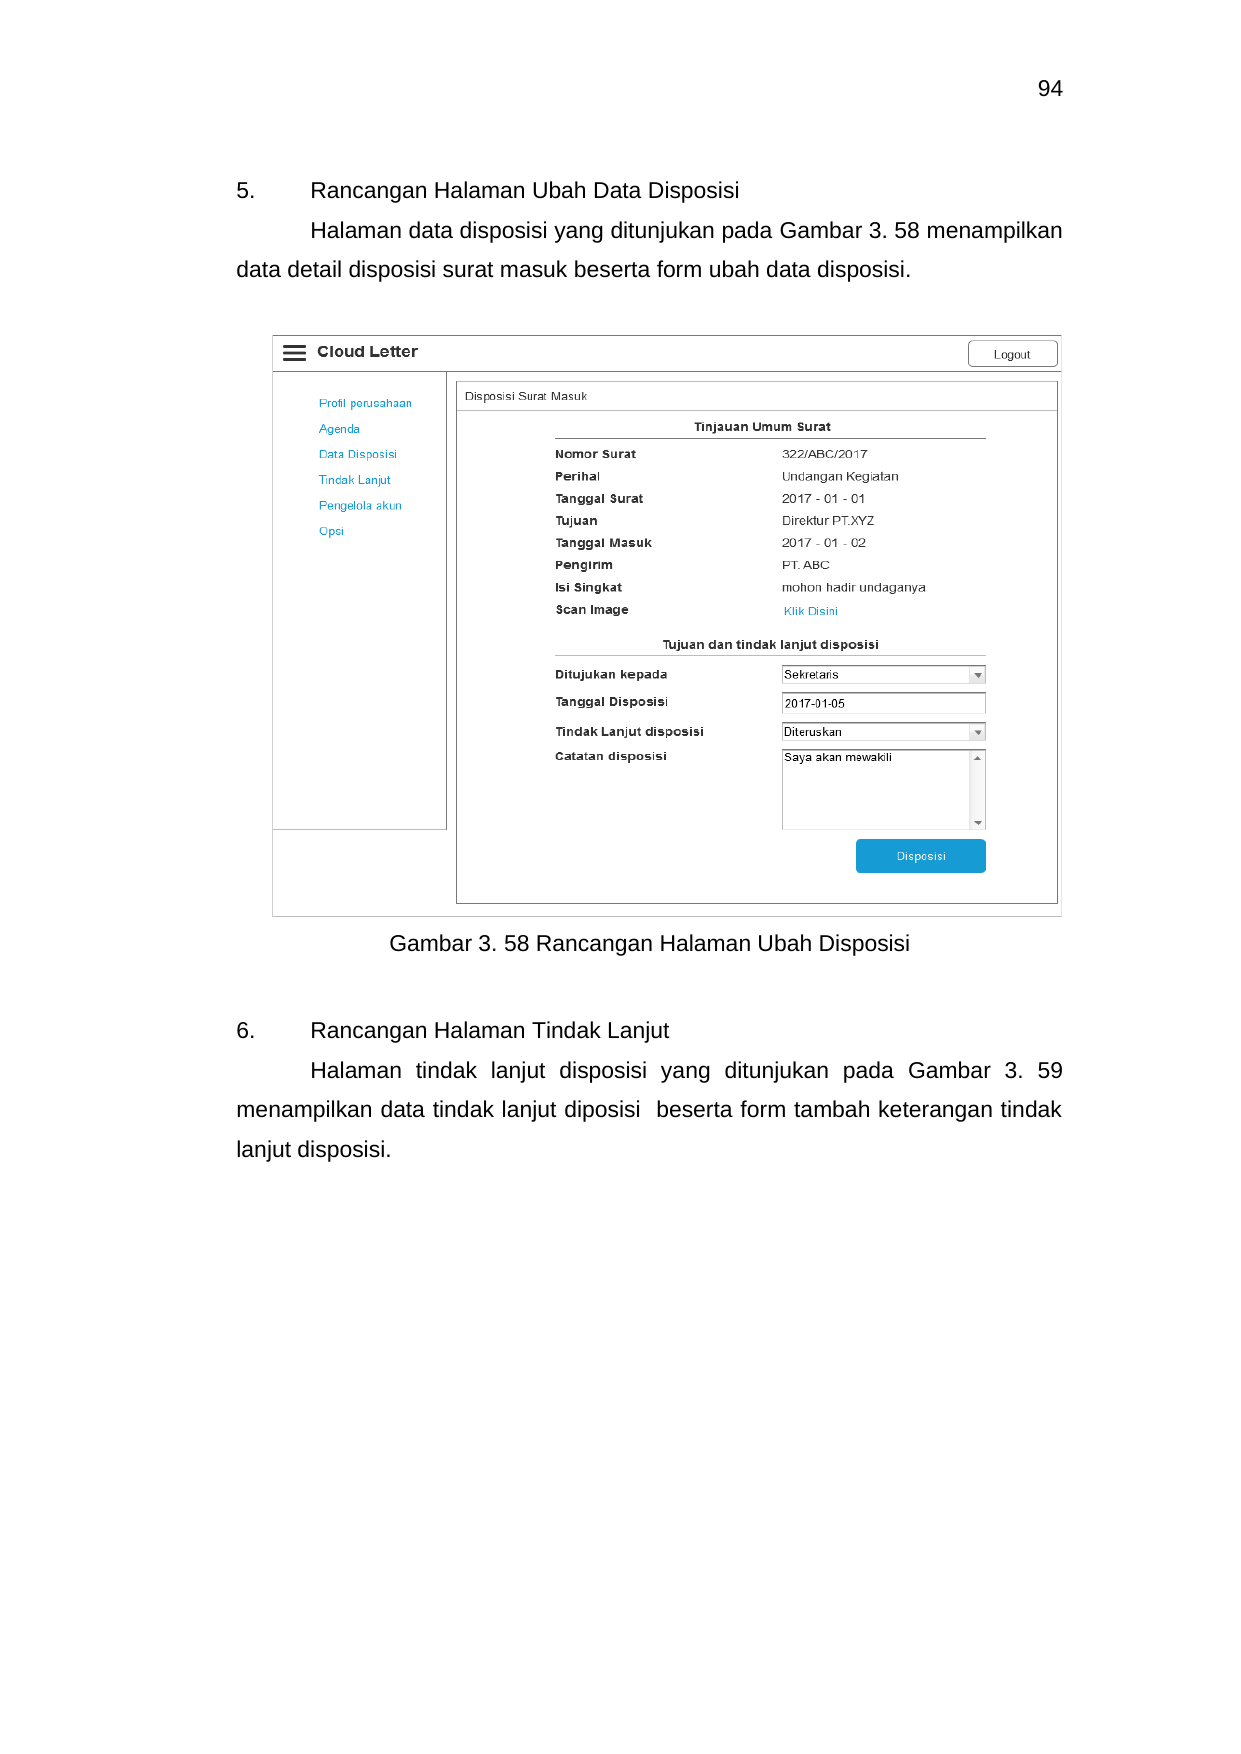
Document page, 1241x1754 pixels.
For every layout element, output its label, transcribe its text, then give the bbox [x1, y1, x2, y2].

picture [272, 335, 1062, 917]
text Gambar 3. 58 Rancangan Halaman Ubah Disposisi [236, 930, 1063, 957]
list Rancangan Halaman Ubah Data Disposisi [236, 177, 1063, 203]
list Halaman tindak lanjut disposisi yang ditunjukan pada Gambar 3. 59 menampilkan data tindak lanjut diposisi beserta form tambah keterangan tindak lanjut disposisi. [236, 1057, 1063, 1162]
text Halaman data disposisi yang ditunjukan pada Gambar 3. 58 menampilkan data detail disposisi surat masuk beserta form ubah data disposisi. [236, 217, 1063, 282]
list Rancangan Halaman Tindak Lanjut [236, 1017, 1063, 1043]
